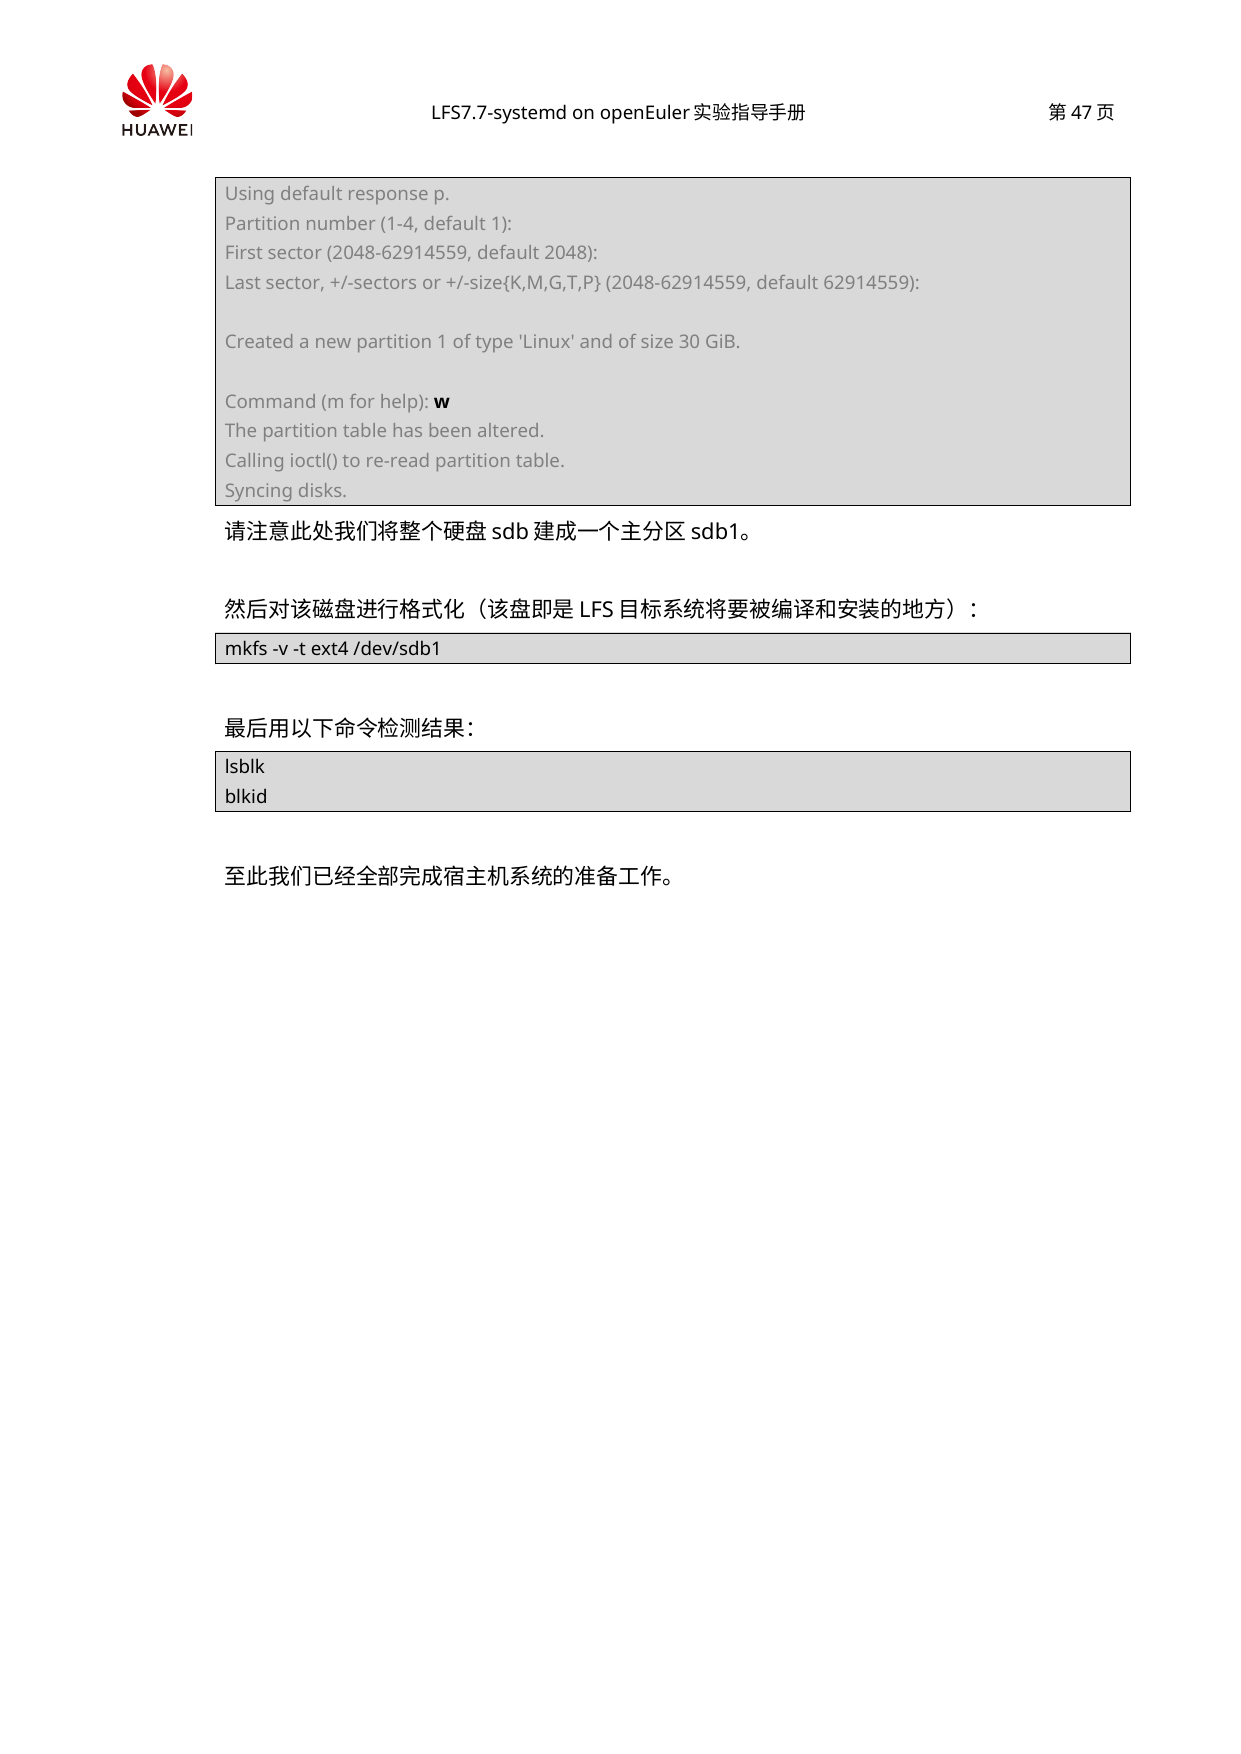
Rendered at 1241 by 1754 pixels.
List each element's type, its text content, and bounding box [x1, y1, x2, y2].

text Partition number (1-4, default 1): [216, 207, 1130, 236]
text mkfs -v -t ext4 /dev/sdb1 [216, 634, 1130, 663]
text First sector (2048-62914559, default 2048): [216, 237, 1130, 265]
text 请注意此处我们将整个硬盘sdb建成一个主分区sdb1。 [224, 514, 1122, 546]
text lsblk [216, 752, 1130, 779]
text Created a new partition 1 of type 'Linux' and of size 30 GiB. [216, 326, 1130, 354]
picture [122, 64, 193, 136]
text The partition table has been altered. [216, 415, 1130, 443]
text 最后用以下命令检测结果： [224, 711, 1122, 742]
text Last sector, +/-sectors or +/-size{K,M,G,T,P} (2048-62914559, default 62914559): [216, 266, 1130, 295]
text blkid [216, 780, 1130, 811]
text Syncing disks. [216, 474, 1130, 505]
text Command (m for help): w [216, 385, 1130, 414]
text Using default response p. [216, 178, 1130, 206]
text 至此我们已经全部完成宿主机系统的准备工作。 [224, 859, 1122, 890]
text Calling ioctl() to re-read partition table. [216, 444, 1130, 473]
text 然后对该磁盘进行格式化（该盘即是LFS目标系统将要被编译和安装的地方）： [224, 592, 1122, 624]
